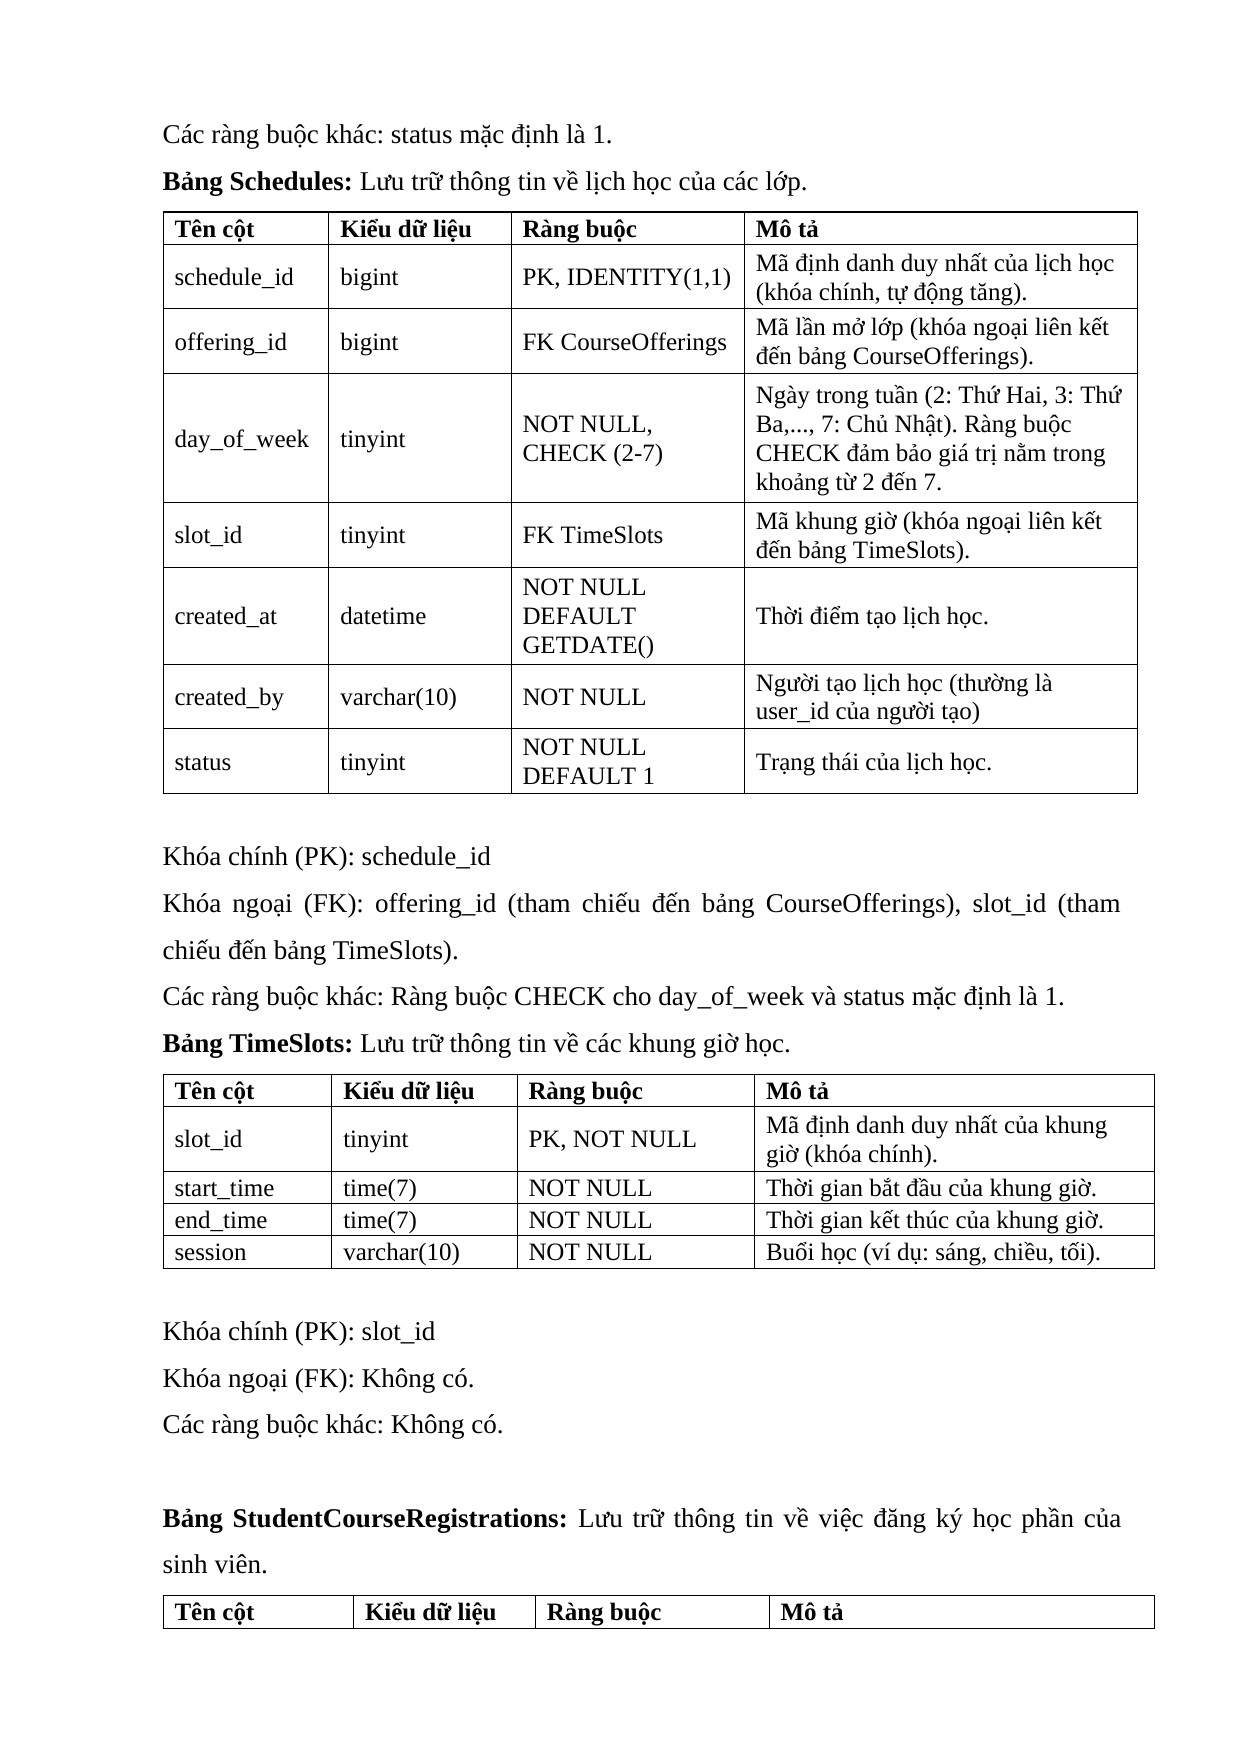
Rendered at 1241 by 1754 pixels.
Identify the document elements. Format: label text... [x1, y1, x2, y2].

table_cell start_time [164, 1172, 331, 1203]
table_cell end_time [164, 1204, 331, 1235]
table_cell created_at [164, 568, 328, 663]
table_header Tên cột [164, 1075, 331, 1106]
text Khóa chính (PK): slot_id [162, 1315, 1122, 1346]
table_cell FK CourseOfferings [512, 309, 744, 373]
table_cell tinyint [332, 1107, 517, 1171]
table_cell Ngày trong tuần (2: Thứ Hai, 3: Thứ Ba,..., 7: Chủ Nhật). Ràng buộc CHECK đảm bảo giá trị nằm trong khoảng từ 2 đến 7. [745, 374, 1137, 502]
table_header Ràng buộc [512, 213, 744, 244]
table_cell NOT NULL [518, 1204, 754, 1235]
table_header Kiểu dữ liệu [354, 1596, 535, 1627]
table_cell tinyint [329, 374, 511, 502]
table_cell Mã khung giờ (khóa ngoại liên kết đến bảng TimeSlots). [745, 503, 1137, 567]
text Bảng StudentCourseRegistrations: Lưu trữ thông tin về việc đăng ký học phần của sinh viên. [162, 1502, 1122, 1580]
table_cell Mã định danh duy nhất của khung giờ (khóa chính). [755, 1107, 1154, 1171]
table_cell bigint [329, 309, 511, 373]
table_cell day_of_week [164, 374, 328, 502]
table_cell tinyint [329, 503, 511, 567]
table_cell created_by [164, 665, 328, 728]
table_cell NOT NULL [512, 665, 744, 728]
table_cell FK TimeSlots [512, 503, 744, 567]
table_cell schedule_id [164, 245, 328, 308]
text Bảng TimeSlots: Lưu trữ thông tin về các khung giờ học. [162, 1027, 1122, 1058]
table_cell NOT NULL [518, 1172, 754, 1203]
table_header Tên cột [164, 1596, 353, 1627]
table_cell Trạng thái của lịch học. [745, 729, 1137, 793]
table_header Mô tả [770, 1596, 1154, 1627]
table_header Kiểu dữ liệu [332, 1075, 517, 1106]
table_cell session [164, 1236, 331, 1267]
table_cell NOT NULL [518, 1236, 754, 1267]
text Khóa ngoại (FK): offering_id (tham chiếu đến bảng CourseOfferings), slot_id (tham chiếu đến bảng TimeSlots). [162, 887, 1122, 965]
table_cell slot_id [164, 1107, 331, 1171]
table_header Ràng buộc [518, 1075, 754, 1106]
table_cell Buổi học (ví dụ: sáng, chiều, tối). [755, 1236, 1154, 1267]
table_cell Mã định danh duy nhất của lịch học (khóa chính, tự động tăng). [745, 245, 1137, 308]
text Khóa ngoại (FK): Không có. [162, 1362, 1122, 1393]
table_header Mô tả [755, 1075, 1154, 1106]
table_header Tên cột [164, 213, 328, 244]
text Các ràng buộc khác: Ràng buộc CHECK cho day_of_week và status mặc định là 1. [162, 980, 1122, 1012]
table_header Mô tả [745, 213, 1137, 244]
table_cell status [164, 729, 328, 793]
table_cell Thời gian bắt đầu của khung giờ. [755, 1172, 1154, 1203]
table_cell varchar(10) [332, 1236, 517, 1267]
table_cell NOT NULL DEFAULT 1 [512, 729, 744, 793]
table_cell NOT NULL, CHECK (2-7) [512, 374, 744, 502]
table_cell time(7) [332, 1204, 517, 1235]
table_cell bigint [329, 245, 511, 308]
table_header Kiểu dữ liệu [329, 213, 511, 244]
table_cell Mã lần mở lớp (khóa ngoại liên kết đến bảng CourseOfferings). [745, 309, 1137, 373]
table_cell slot_id [164, 503, 328, 567]
table_cell Người tạo lịch học (thường là user_id của người tạo) [745, 665, 1137, 728]
table_cell PK, IDENTITY(1,1) [512, 245, 744, 308]
table_cell PK, NOT NULL [518, 1107, 754, 1171]
table_cell NOT NULL DEFAULT GETDATE() [512, 568, 744, 663]
text Các ràng buộc khác: Không có. [162, 1408, 1122, 1440]
table_header Ràng buộc [536, 1596, 769, 1627]
table_cell Thời gian kết thúc của khung giờ. [755, 1204, 1154, 1235]
table_cell tinyint [329, 729, 511, 793]
table_cell time(7) [332, 1172, 517, 1203]
text Khóa chính (PK): schedule_id [162, 840, 1122, 872]
table_cell datetime [329, 568, 511, 663]
table_cell Thời điểm tạo lịch học. [745, 568, 1137, 663]
text Các ràng buộc khác: status mặc định là 1. [162, 118, 1122, 149]
text Bảng Schedules: Lưu trữ thông tin về lịch học của các lớp. [162, 165, 1122, 196]
table_cell varchar(10) [329, 665, 511, 728]
table_cell offering_id [164, 309, 328, 373]
